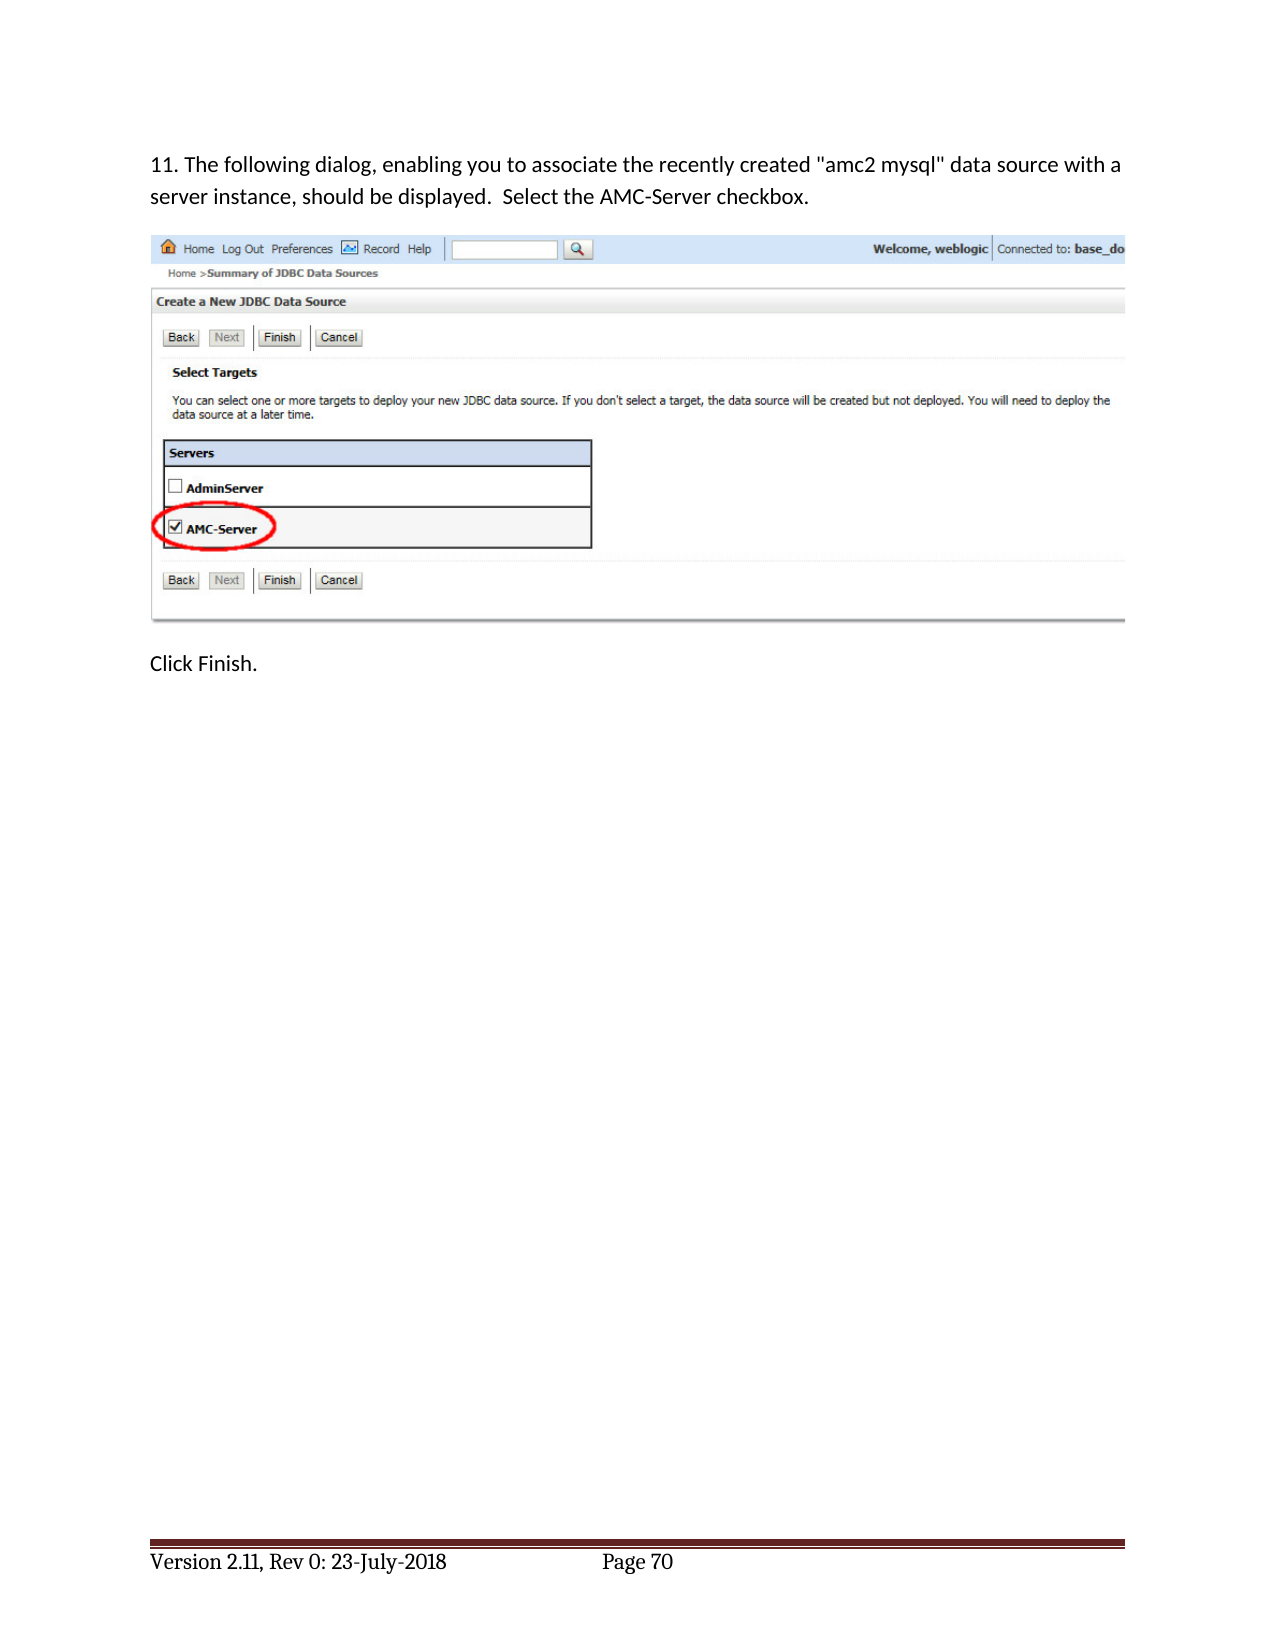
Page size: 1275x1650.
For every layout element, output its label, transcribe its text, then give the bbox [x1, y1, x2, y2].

text 11. The following dialog, enabling you to associate the recently created "amc2 mysql" data source with a server instance, should be displayed. Select the AMC-Server checkbox. [150, 150, 1125, 210]
text Click Finish. [150, 649, 1125, 678]
picture [150, 235, 1125, 625]
